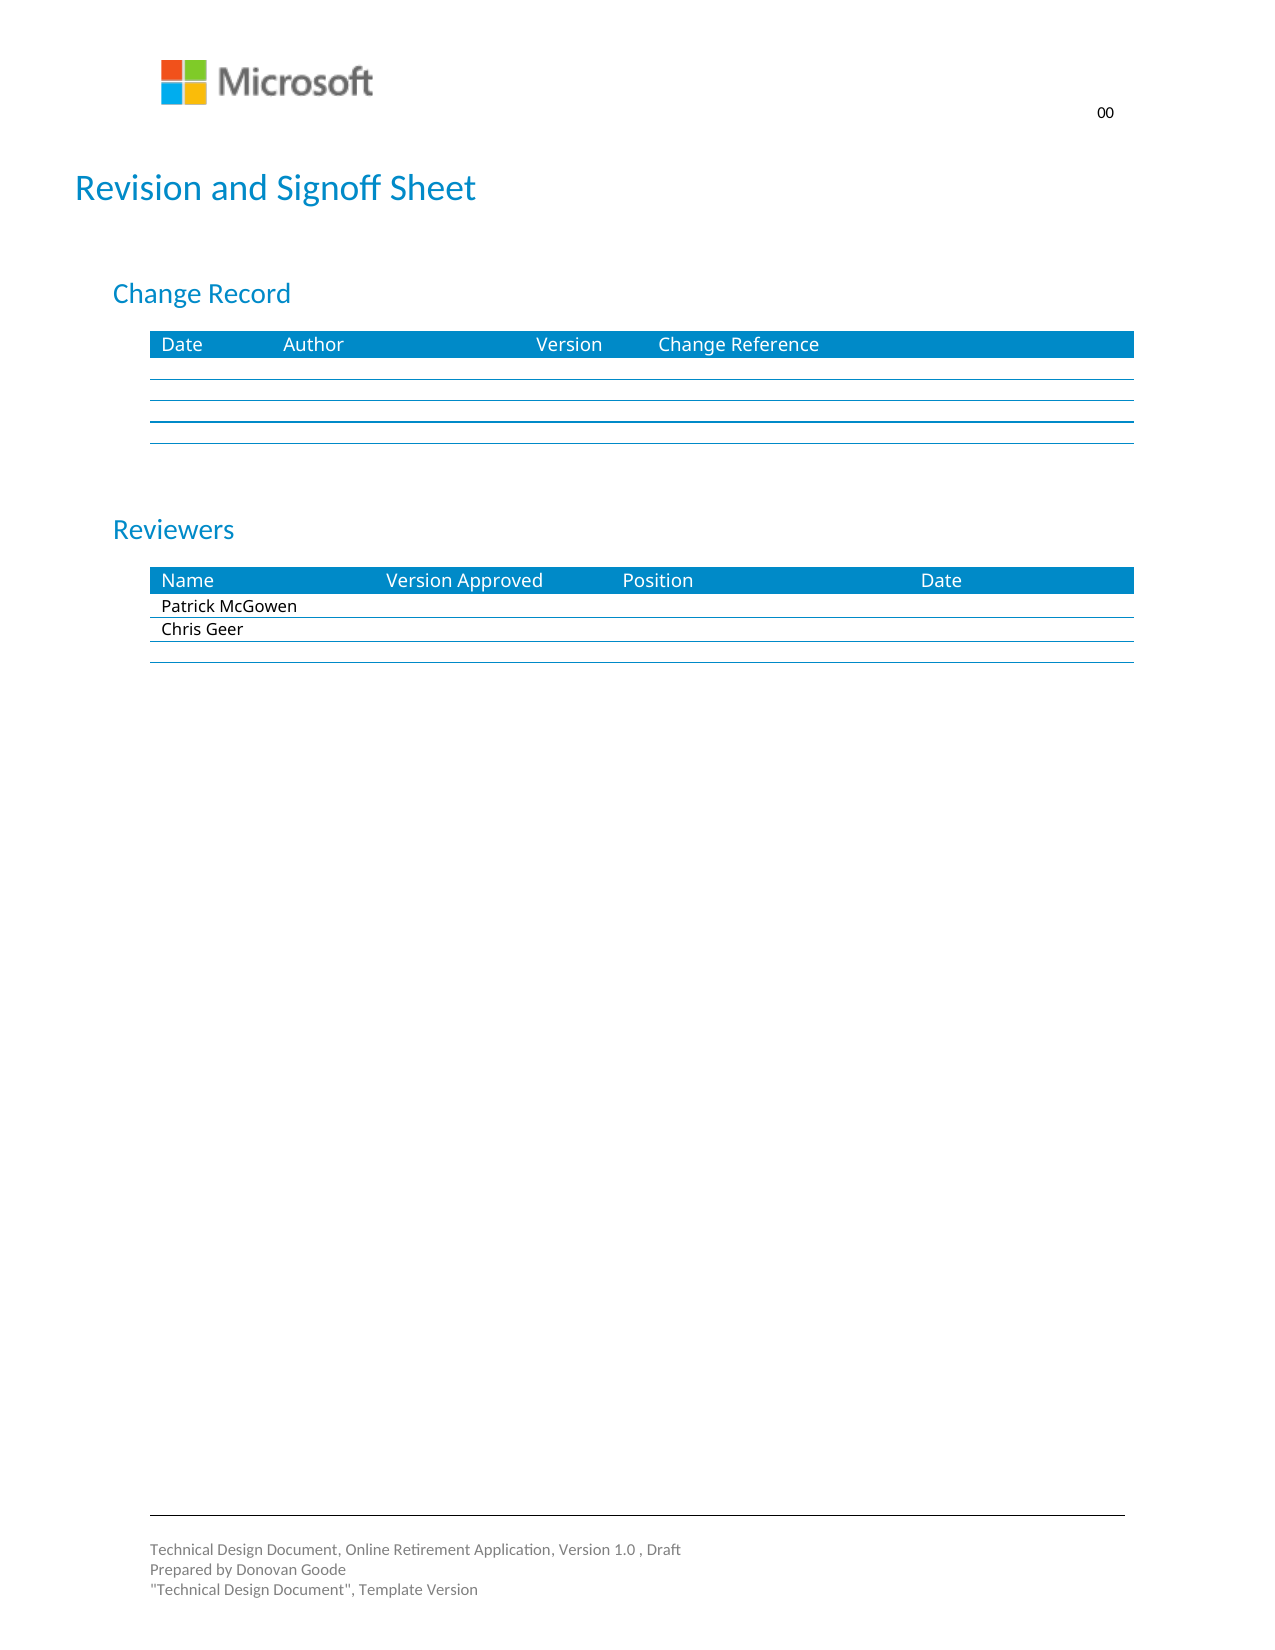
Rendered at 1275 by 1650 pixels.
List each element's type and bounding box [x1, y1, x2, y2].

picture [161, 60, 374, 106]
